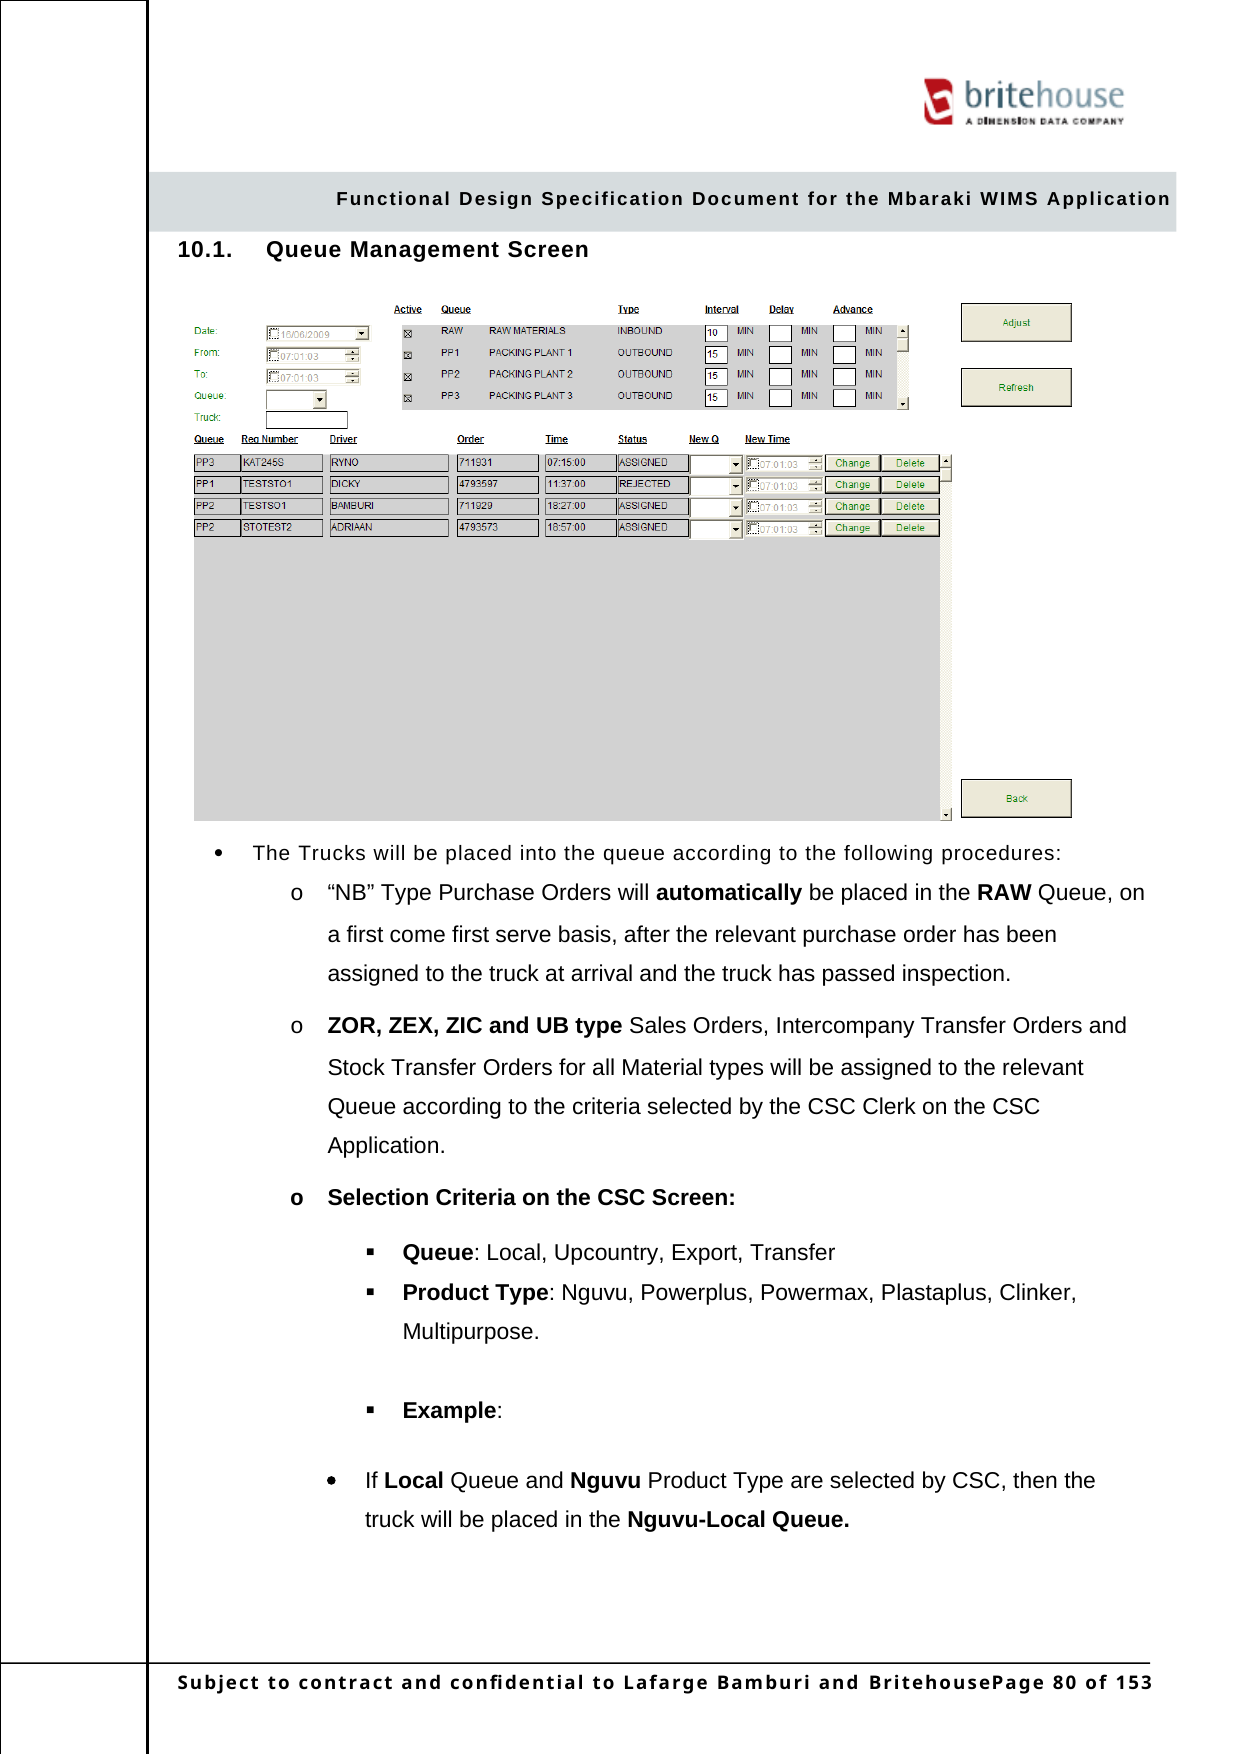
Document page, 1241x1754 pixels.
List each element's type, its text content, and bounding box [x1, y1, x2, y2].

list ZOR, ZEX, ZIC and UB type Sales Orders, Intercompany Transfer Orders and Stock Transfer Orders for all Material types will be assigned to the relevant Queue according to the criteria selected by the CSC Clerk on the CSC Application. [290, 1012, 1152, 1159]
picture [177, 297, 1080, 829]
list If Local Queue and Nguvu Product Type are selected by CSC, then the truck will be placed in the Nguvu-Local Queue. [327, 1467, 1152, 1533]
list Selection Criteria on the CSC Screen: [290, 1184, 1152, 1213]
list The Trucks will be placed into the queue according to the following procedures: [215, 835, 1152, 867]
list Product Type: Nguvu, Powerplus, Powermax, Plastaplus, Clinker, Multipurpose. [365, 1279, 1152, 1345]
list “NB” Type Purchase Orders will automatically be placed in the RAW Queue, on a first come first serve basis, after the relevant purchase order has been assigned to the truck at arrival and the truck has passed inspection. [290, 879, 1152, 986]
picture [908, 58, 1144, 140]
list Queue: Local, Upcountry, Export, Transfer [365, 1239, 1152, 1266]
list Example: [365, 1397, 1152, 1424]
subtitle Queue Management Screen [177, 236, 1152, 263]
